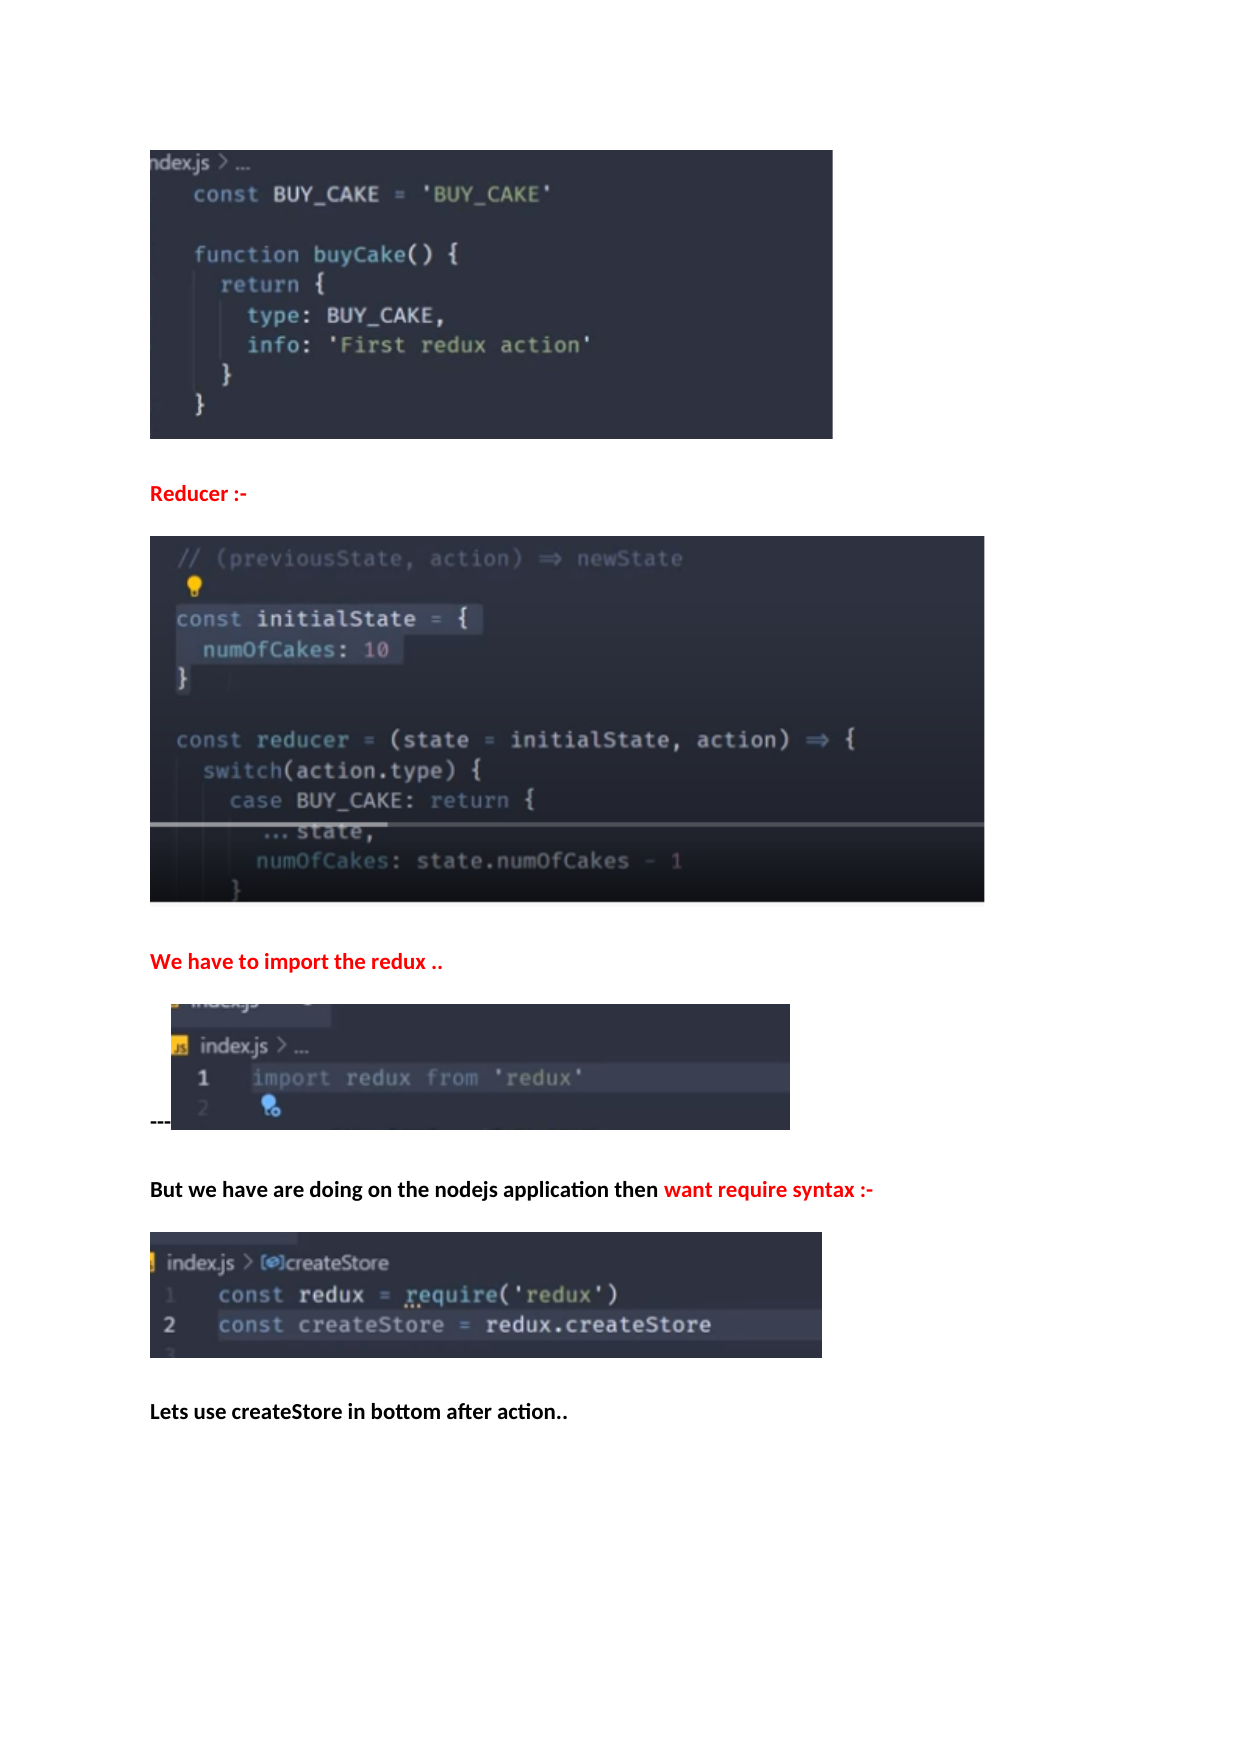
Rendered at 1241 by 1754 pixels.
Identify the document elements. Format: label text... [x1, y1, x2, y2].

picture [171, 1004, 790, 1130]
text Reducer :- [150, 468, 1090, 507]
picture [150, 150, 833, 439]
text But we have are doing on the nodejs application then want require syntax :- [150, 1164, 1090, 1203]
picture [150, 536, 985, 907]
text We have to import the redux .. [150, 936, 1090, 975]
picture [150, 1232, 822, 1358]
text Lets use createStore in bottom after action.. [150, 1386, 1090, 1426]
